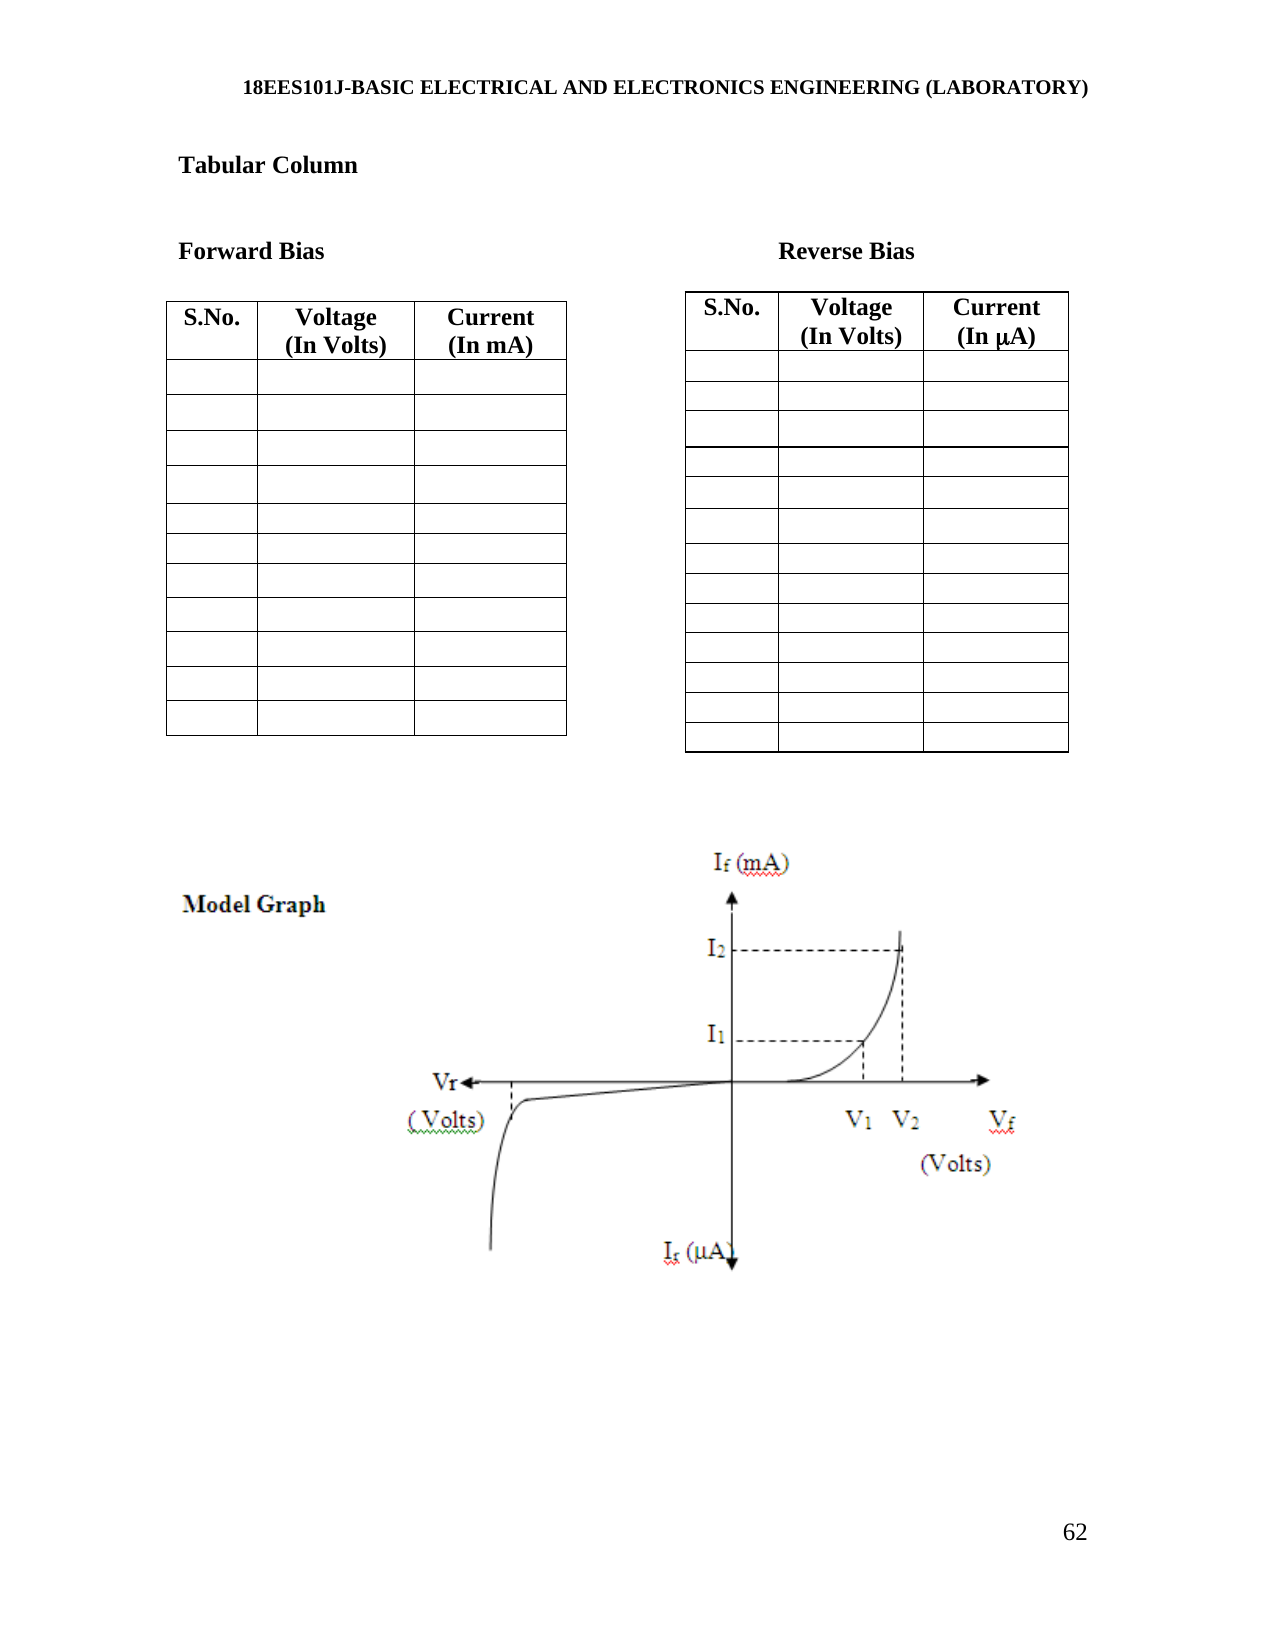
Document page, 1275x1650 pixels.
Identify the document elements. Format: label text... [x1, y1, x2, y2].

table_header S.No. [167, 302, 257, 359]
table_cell [258, 504, 414, 533]
table_cell [779, 382, 923, 410]
table_cell [924, 633, 1068, 662]
table_cell [686, 509, 778, 543]
table_cell [415, 701, 566, 735]
table_cell [779, 544, 923, 573]
table_cell [415, 360, 566, 394]
table_cell [258, 360, 414, 394]
table_cell [167, 632, 257, 666]
table_cell [686, 633, 778, 662]
table_cell [779, 693, 923, 722]
table_cell [779, 477, 923, 508]
table_cell [779, 663, 923, 692]
table_cell [167, 466, 257, 503]
table_cell [258, 534, 414, 563]
table_cell [258, 466, 414, 503]
table_cell [779, 574, 923, 602]
table_cell [686, 351, 778, 381]
table_cell [415, 534, 566, 563]
table_cell [167, 395, 257, 430]
table_cell [167, 701, 257, 735]
table_cell [258, 564, 414, 597]
table_cell [167, 504, 257, 533]
table_cell [924, 544, 1068, 573]
table_cell [415, 598, 566, 631]
table_cell [415, 667, 566, 700]
table_cell [686, 663, 778, 692]
table_cell [779, 351, 923, 381]
table_header S.No. [686, 293, 778, 350]
table_cell [167, 598, 257, 631]
table_cell [924, 351, 1068, 381]
table_cell [686, 382, 778, 410]
table_cell [415, 431, 566, 464]
table_cell [258, 667, 414, 700]
table_cell [686, 574, 778, 602]
table_cell [924, 477, 1068, 508]
table_cell [167, 667, 257, 700]
table_cell [924, 509, 1068, 543]
table_cell [924, 448, 1068, 476]
table_cell [686, 604, 778, 632]
table_cell [779, 723, 923, 751]
table_cell [686, 544, 778, 573]
table_cell [686, 477, 778, 508]
table_cell [924, 663, 1068, 692]
table_cell [415, 395, 566, 430]
table_header Voltage (In Volts) [779, 293, 923, 350]
table_header Current (In mA) [415, 302, 566, 359]
table_cell [779, 411, 923, 446]
text Forward Bias Reverse Bias [178, 236, 1087, 265]
table_cell [924, 693, 1068, 722]
table_cell [258, 701, 414, 735]
table_cell [924, 411, 1068, 446]
table_cell [415, 564, 566, 597]
table_cell [415, 632, 566, 666]
table_cell [415, 466, 566, 503]
table_cell [258, 395, 414, 430]
table_cell [779, 604, 923, 632]
table_cell [415, 504, 566, 533]
table_cell [779, 509, 923, 543]
table_cell [258, 598, 414, 631]
table_cell [167, 534, 257, 563]
table_cell [258, 431, 414, 464]
table_cell [167, 564, 257, 597]
picture [178, 811, 1030, 1281]
table_cell [924, 382, 1068, 410]
table_header Current (In A) [924, 293, 1068, 350]
text Tabular Column [178, 150, 1087, 179]
table_cell [779, 448, 923, 476]
table_cell [167, 360, 257, 394]
table_cell [686, 411, 778, 446]
table_cell [924, 574, 1068, 602]
table_cell [686, 448, 778, 476]
table_cell [924, 604, 1068, 632]
table_cell [258, 632, 414, 666]
table_cell [686, 693, 778, 722]
table_header Voltage (In Volts) [258, 302, 414, 359]
table_cell [167, 431, 257, 464]
table_cell [779, 633, 923, 662]
table_cell [924, 723, 1068, 751]
table_cell [686, 723, 778, 751]
